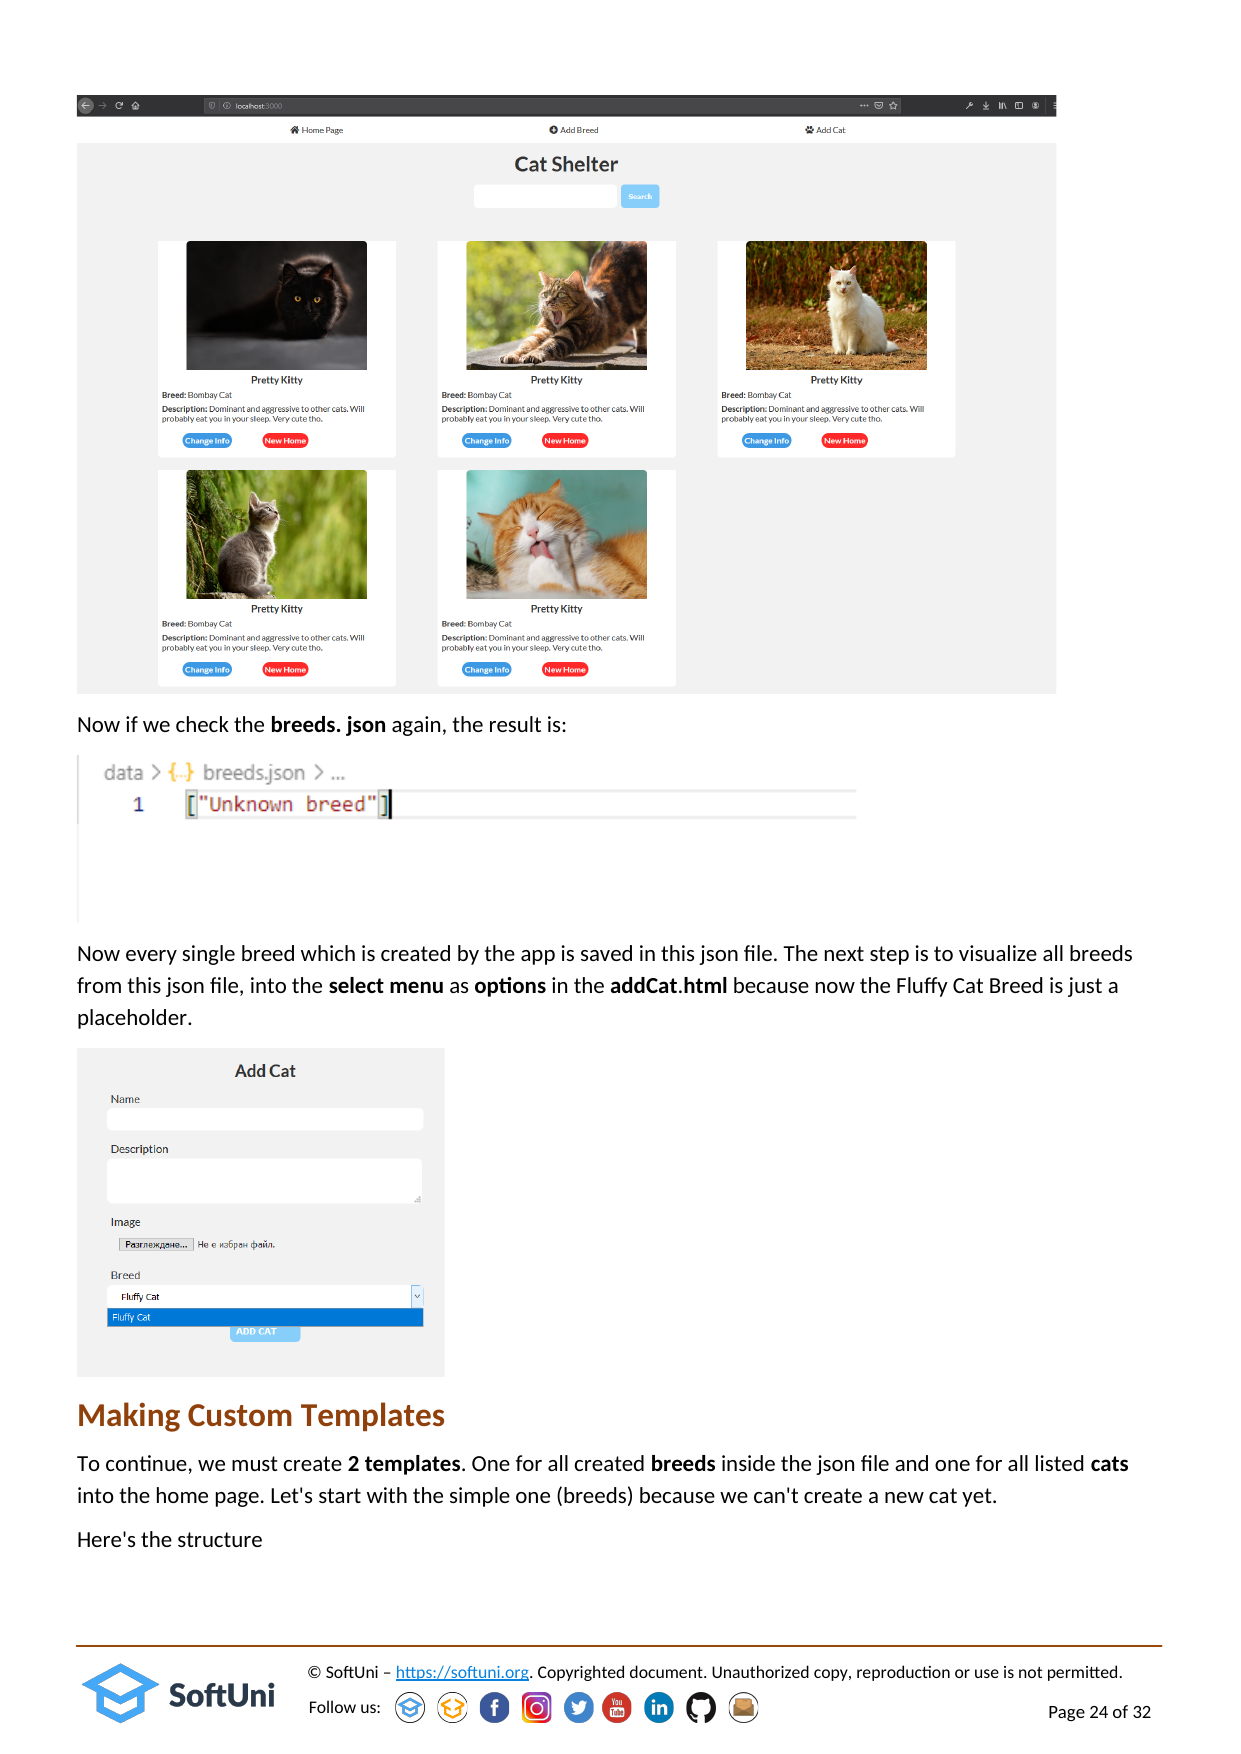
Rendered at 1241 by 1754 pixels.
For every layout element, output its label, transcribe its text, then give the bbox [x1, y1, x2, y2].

picture [686, 1692, 716, 1723]
picture [602, 1692, 632, 1723]
text Here's the structure [77, 1526, 1163, 1553]
picture [479, 1692, 510, 1723]
picture [644, 1714, 653, 1723]
picture [658, 1705, 667, 1714]
picture [75, 1658, 281, 1729]
picture [76, 95, 1057, 694]
picture [564, 1692, 594, 1723]
picture [665, 1692, 674, 1701]
picture [76, 755, 857, 923]
subtitle Making Custom Templates [77, 1393, 1163, 1434]
picture [728, 1692, 759, 1723]
picture [644, 1692, 653, 1701]
picture [665, 1714, 674, 1723]
picture [522, 1692, 552, 1723]
text Now every single breed which is created by the app is saved in this json file. The next step is to visualize all breeds from this json file, into the select menu as options in the addCat.html because now the Fluffy Cat Breed is just a placeholder. [77, 939, 1163, 1032]
picture [76, 1048, 445, 1377]
text Now if we check the breeds. json again, the result is: [77, 711, 1163, 739]
text To continue, we must create 2 templates. One for all created breeds inside the json file and one for all listed cats into the home page. Let's start with the simple one (breeds) because we can't create a new cat yet. [77, 1449, 1163, 1509]
picture [395, 1692, 425, 1723]
picture [437, 1692, 468, 1723]
